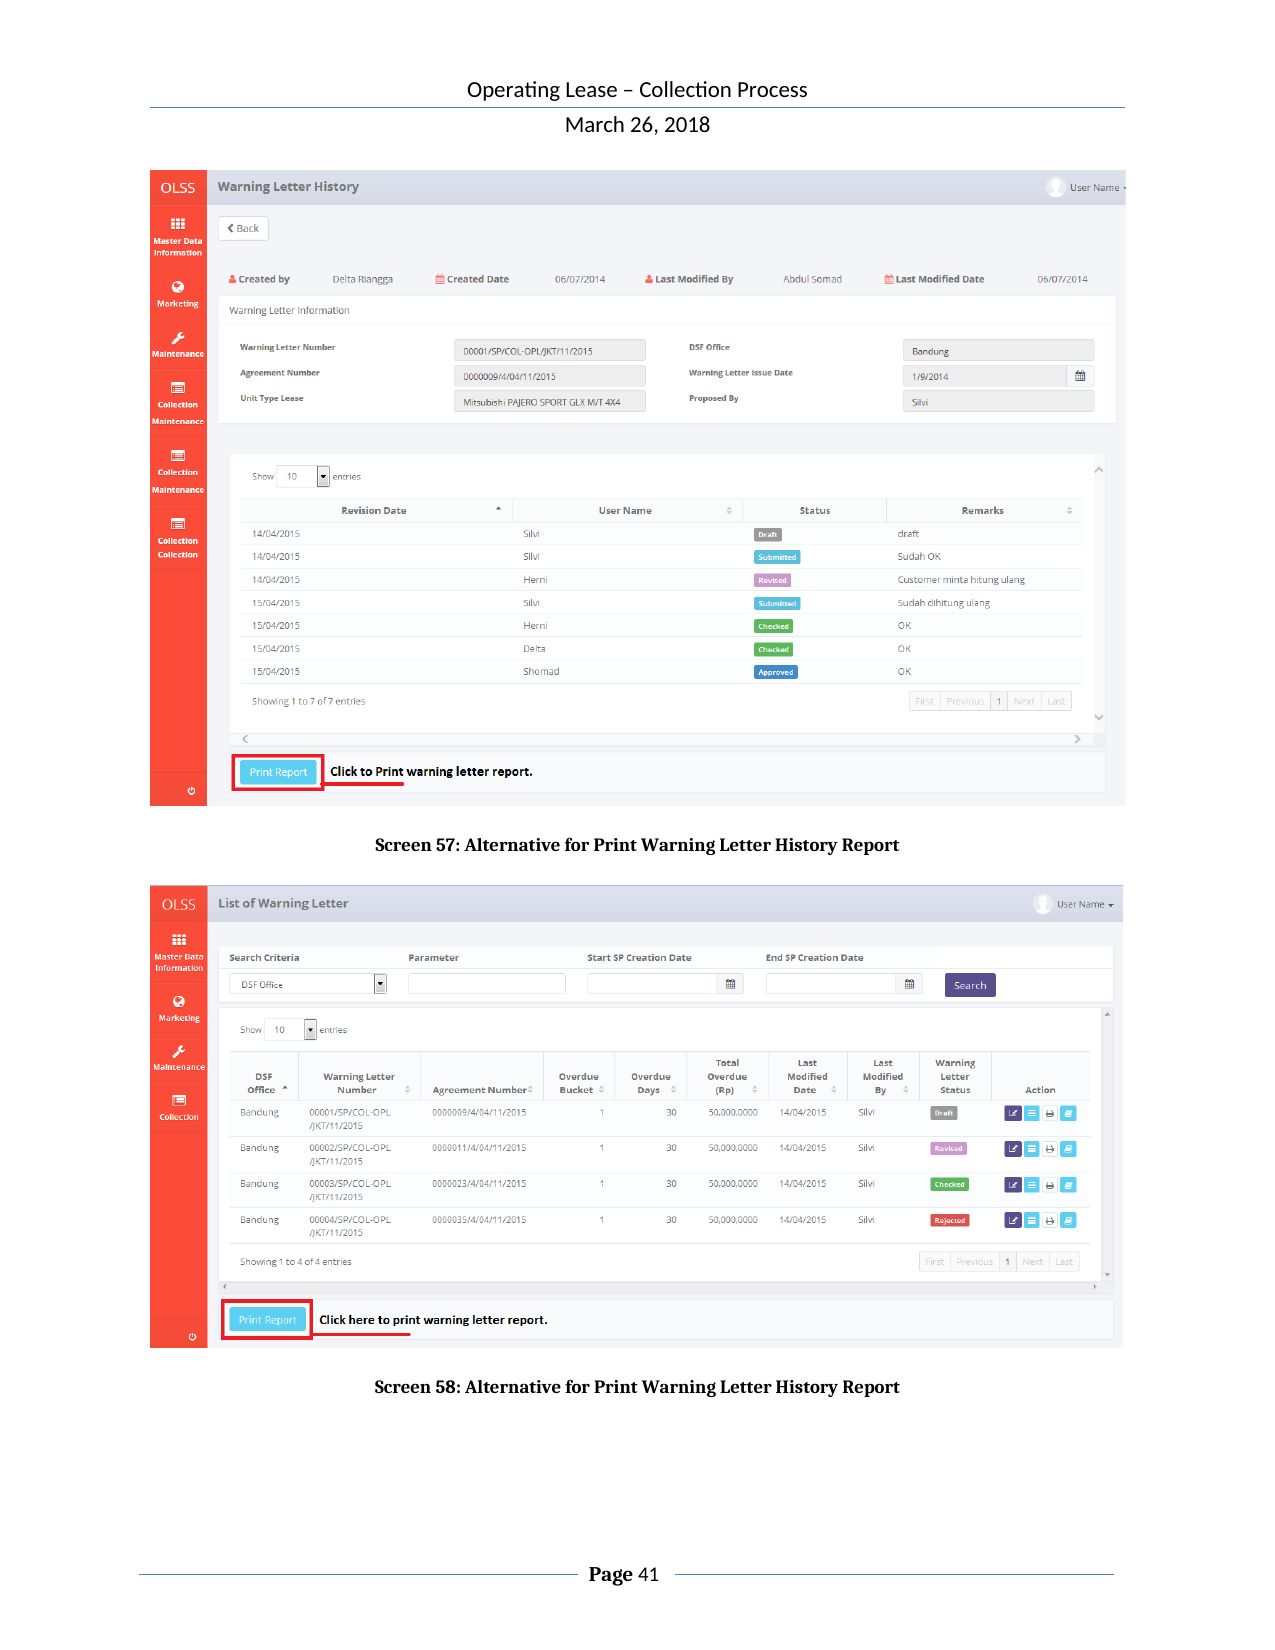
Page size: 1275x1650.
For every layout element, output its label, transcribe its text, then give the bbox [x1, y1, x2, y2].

text Screen 57: Alternative for Print Warning Letter History Report [150, 834, 1125, 856]
picture [150, 170, 1126, 806]
text Screen 58: Alternative for Print Warning Letter History Report [150, 1377, 1125, 1398]
picture [150, 885, 1124, 1348]
